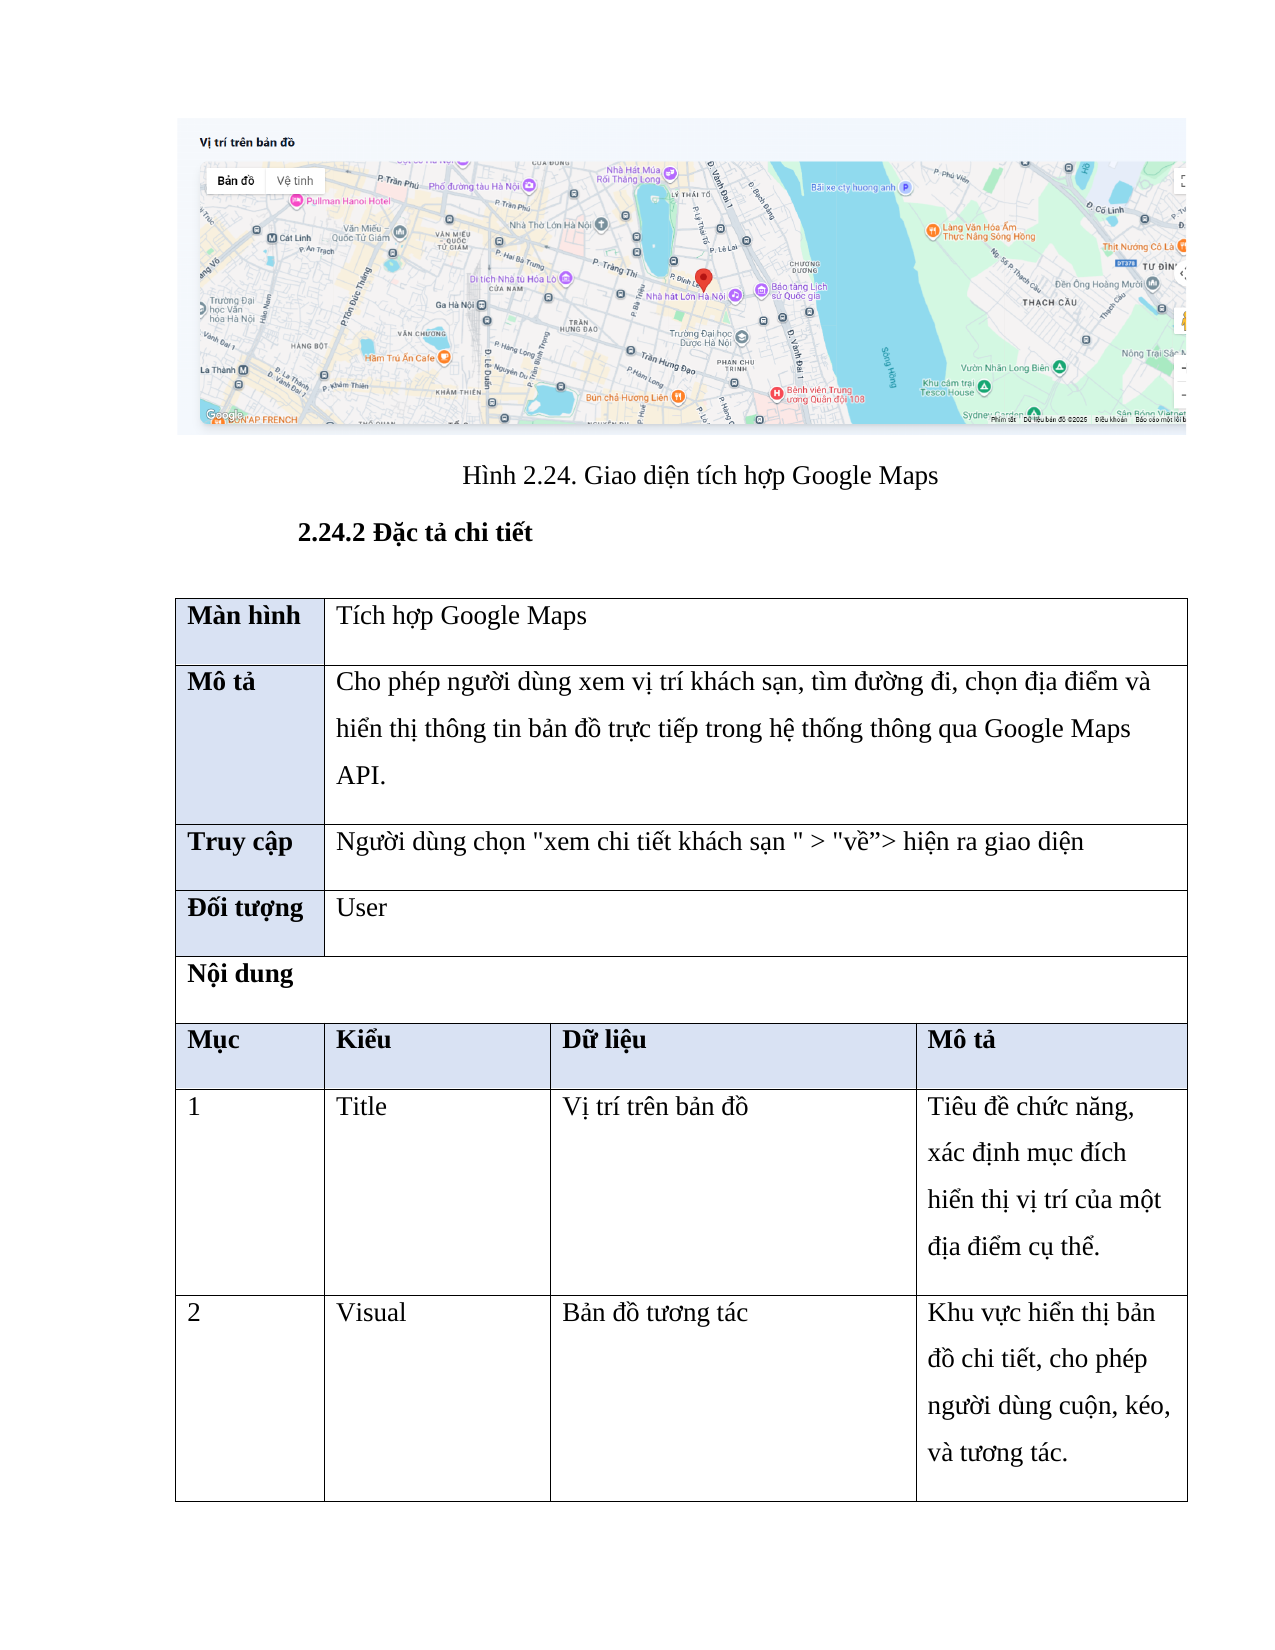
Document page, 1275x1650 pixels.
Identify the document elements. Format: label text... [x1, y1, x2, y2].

table_header Tích hợp Google Maps [325, 599, 1187, 664]
table_cell Dữ liệu [551, 1024, 916, 1088]
table_cell Đối tượng [176, 891, 324, 956]
table_cell Cho phép người dùng xem vị trí khách sạn, tìm đường đi, chọn địa điểm và hiển thị thông tin bản đồ trực tiếp trong hệ thống thông qua Google Maps API. [325, 666, 1187, 824]
table_cell Visual [325, 1296, 550, 1501]
picture [177, 118, 1187, 435]
table_cell Truy cập [176, 825, 324, 890]
table_cell 1 [176, 1090, 324, 1295]
table_cell Khu vực hiển thị bản đồ chi tiết, cho phép người dùng cuộn, kéo, và tương tác. [917, 1296, 1187, 1501]
table_cell Nội dung [176, 957, 1187, 1022]
table_header Màn hình [176, 599, 324, 664]
table_cell Người dùng chọn "xem chi tiết khách sạn " > "về”> hiện ra giao diện [325, 825, 1187, 890]
table_cell Mô tả [917, 1024, 1187, 1088]
table_cell Kiểu [325, 1024, 550, 1088]
list Hình 2.24. Giao diện tích hợp Google Maps [215, 459, 1186, 491]
table_cell User [325, 891, 1187, 956]
table_cell Title [325, 1090, 550, 1295]
table_cell Bản đồ tương tác [551, 1296, 916, 1501]
table_cell Mô tả [176, 666, 324, 824]
table_cell Mục [176, 1024, 324, 1088]
subtitle Đặc tả chi tiết [298, 516, 1186, 547]
table_cell Tiêu đề chức năng, xác định mục đích hiển thị vị trí của một địa điểm cụ thể. [917, 1090, 1187, 1295]
table_cell 2 [176, 1296, 324, 1501]
table_cell Vị trí trên bản đồ [551, 1090, 916, 1295]
